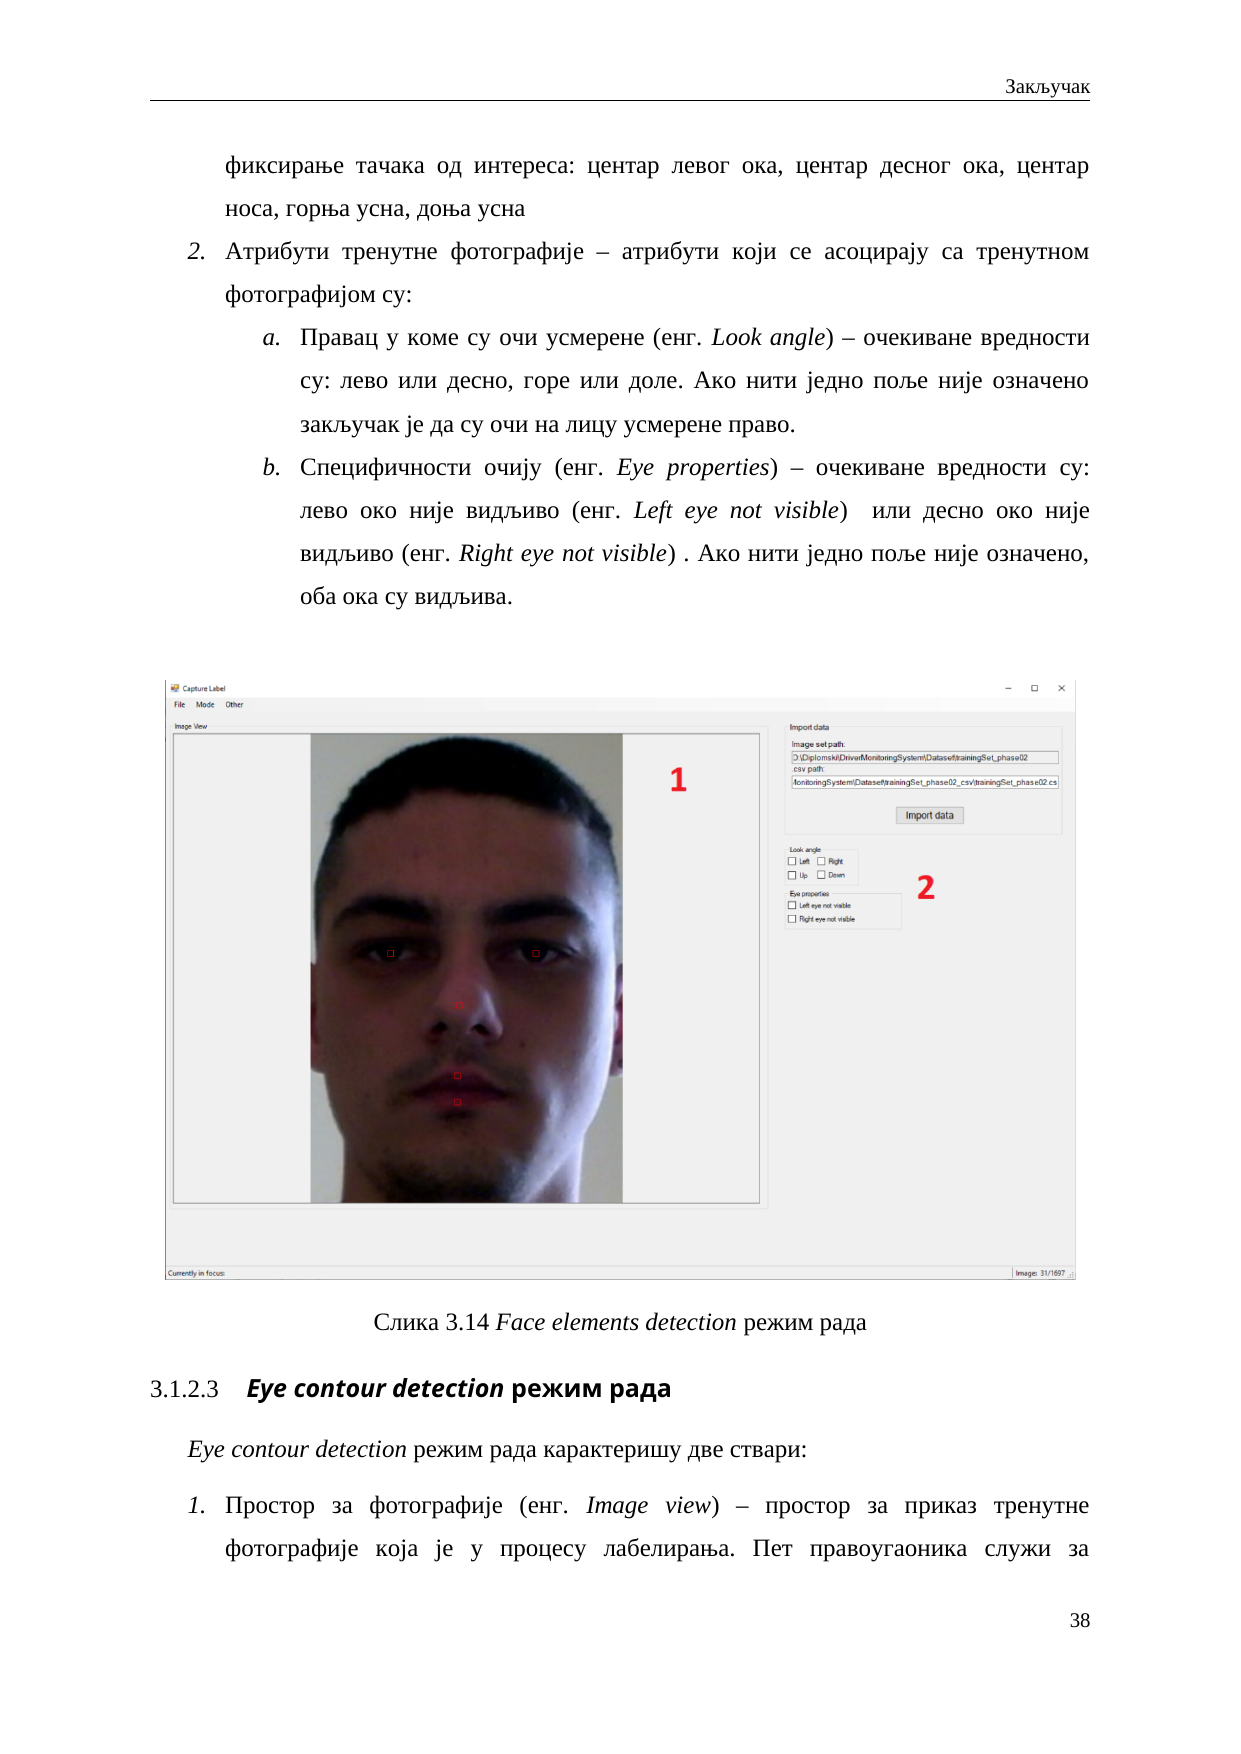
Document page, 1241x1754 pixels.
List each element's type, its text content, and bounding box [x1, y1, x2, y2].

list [187, 1490, 1090, 1562]
subtitle Eye contour detection режим рада [150, 1371, 1090, 1405]
picture [165, 680, 1076, 1280]
list Специфичности очију (енг. Eye properties) – очекиване вредности су: лево око није видљиво (енг. Left eye not visible) или десно око није видљиво (енг. Right eye not visible) . Ако нити једно поље није означено, оба ока су видљива. [262, 452, 1090, 610]
text Eye contour detection режим рада карактеришу две ствари: [150, 1434, 1090, 1463]
list Атрибути тренутне фотографије – атрибути који се асоцирају са тренутном фотографијом су: [187, 236, 1090, 308]
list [187, 150, 1090, 222]
list Правац у коме су очи усмерене (енг. Look angle) – очекиване вредности су: лево или десно, горе или доле. Ако нити једно поље није означено закључак је да су очи на лицу усмерене право. [262, 322, 1090, 437]
